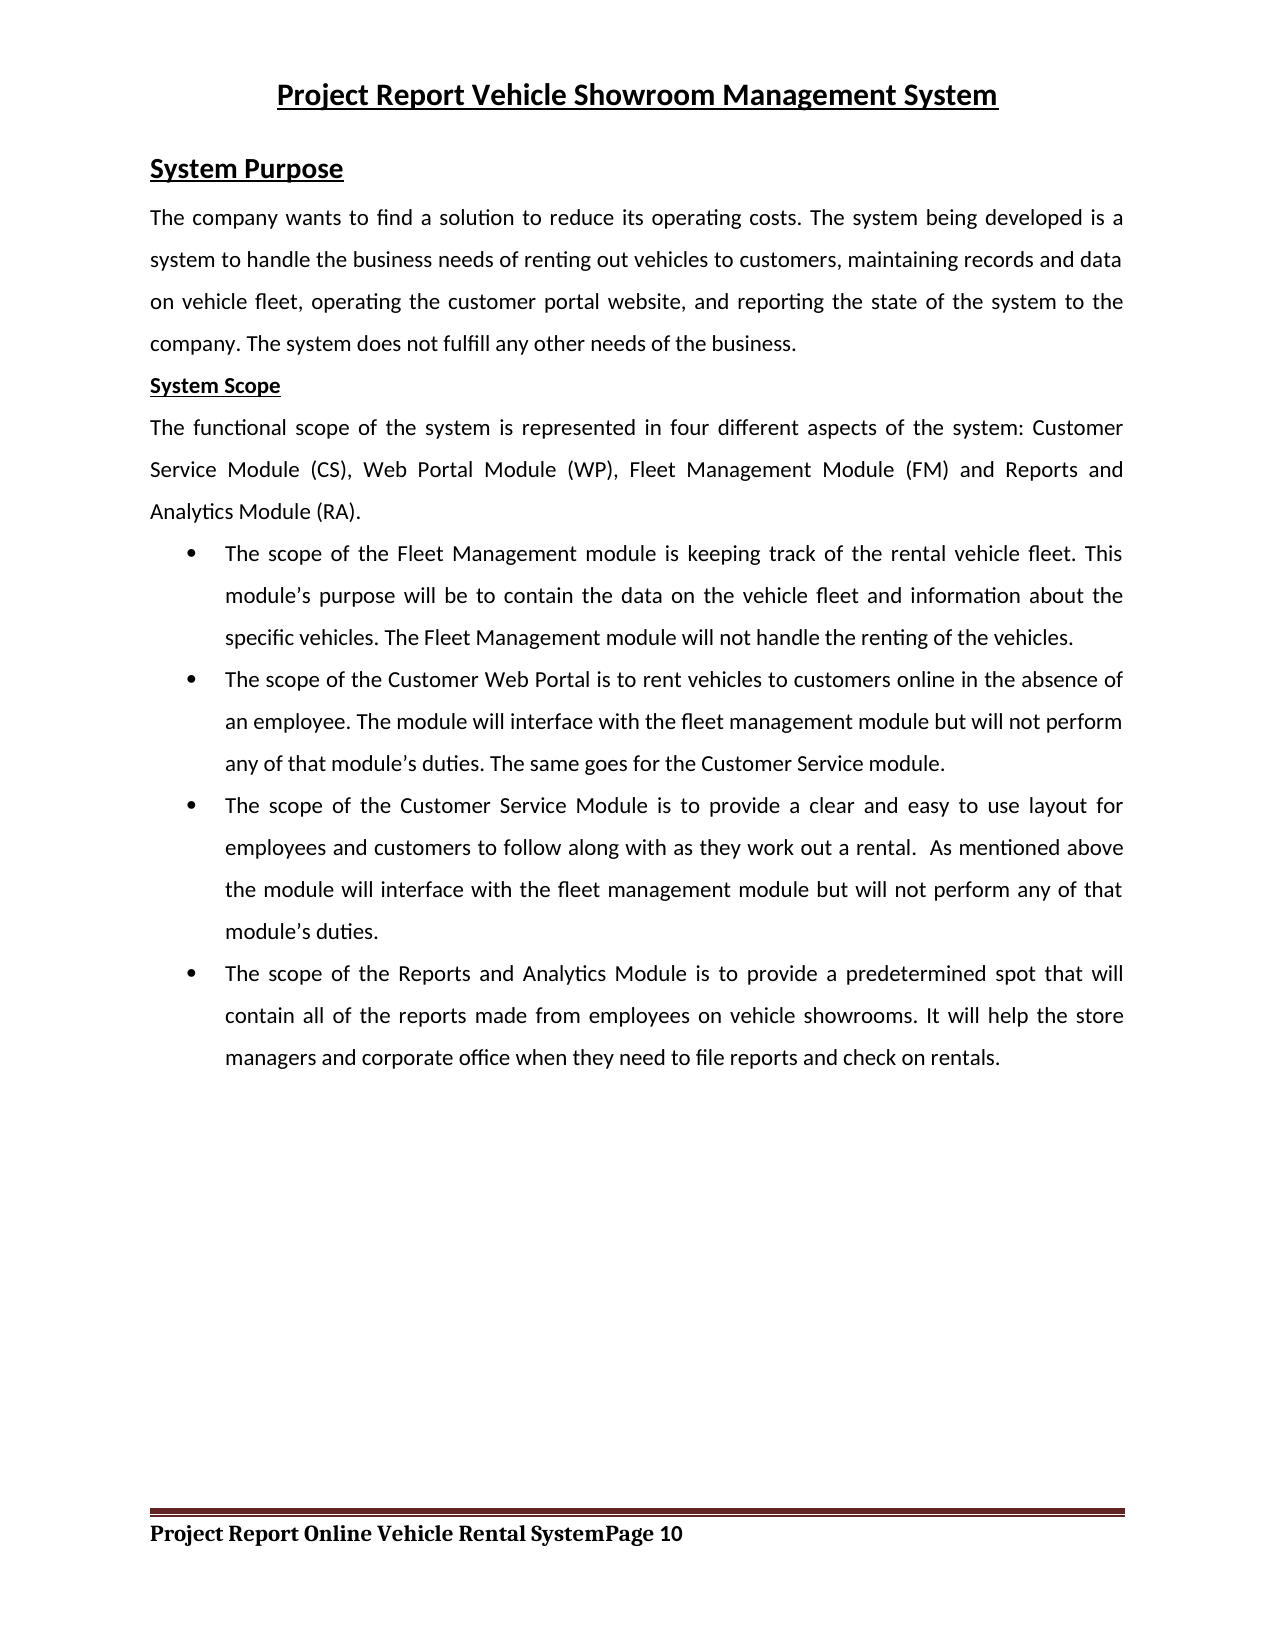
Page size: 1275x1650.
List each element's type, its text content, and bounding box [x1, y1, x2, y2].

text System Scope [150, 371, 1125, 399]
list The scope of the Reports and Analytics Module is to provide a predetermined spot that will contain all of the reports made from employees on vehicle showrooms. It will help the store managers and corporate office when they need to file reports and check on rentals. [187, 959, 1125, 1071]
list The scope of the Customer Web Portal is to rent vehicles to customers online in the absence of an employee. The module will interface with the fleet management module but will not perform any of that module’s duties. The same goes for the Customer Service module. [187, 665, 1125, 777]
text The company wants to find a solution to reduce its operating costs. The system being developed is a system to handle the business needs of renting out vehicles to customers, maintaining records and data on vehicle fleet, operating the customer portal website, and reporting the state of the system to the company. The system does not fulfill any other needs of the business. [150, 203, 1125, 357]
list The scope of the Customer Service Module is to provide a clear and easy to use layout for employees and customers to follow along with as they work out a rental. As mentioned above the module will interface with the fleet management module but will not perform any of that module’s duties. [187, 791, 1125, 945]
list The scope of the Fleet Management module is keeping track of the rental vehicle fleet. This module’s purpose will be to contain the data on the vehicle fleet and information about the specific vehicles. The Fleet Management module will not handle the renting of the vehicles. [187, 539, 1125, 651]
text System Purpose [150, 150, 1125, 186]
text The functional scope of the system is represented in four different aspects of the system: Customer Service Module (CS), Web Portal Module (WP), Fleet Management Module (FM) and Reports and Analytics Module (RA). [150, 413, 1125, 525]
